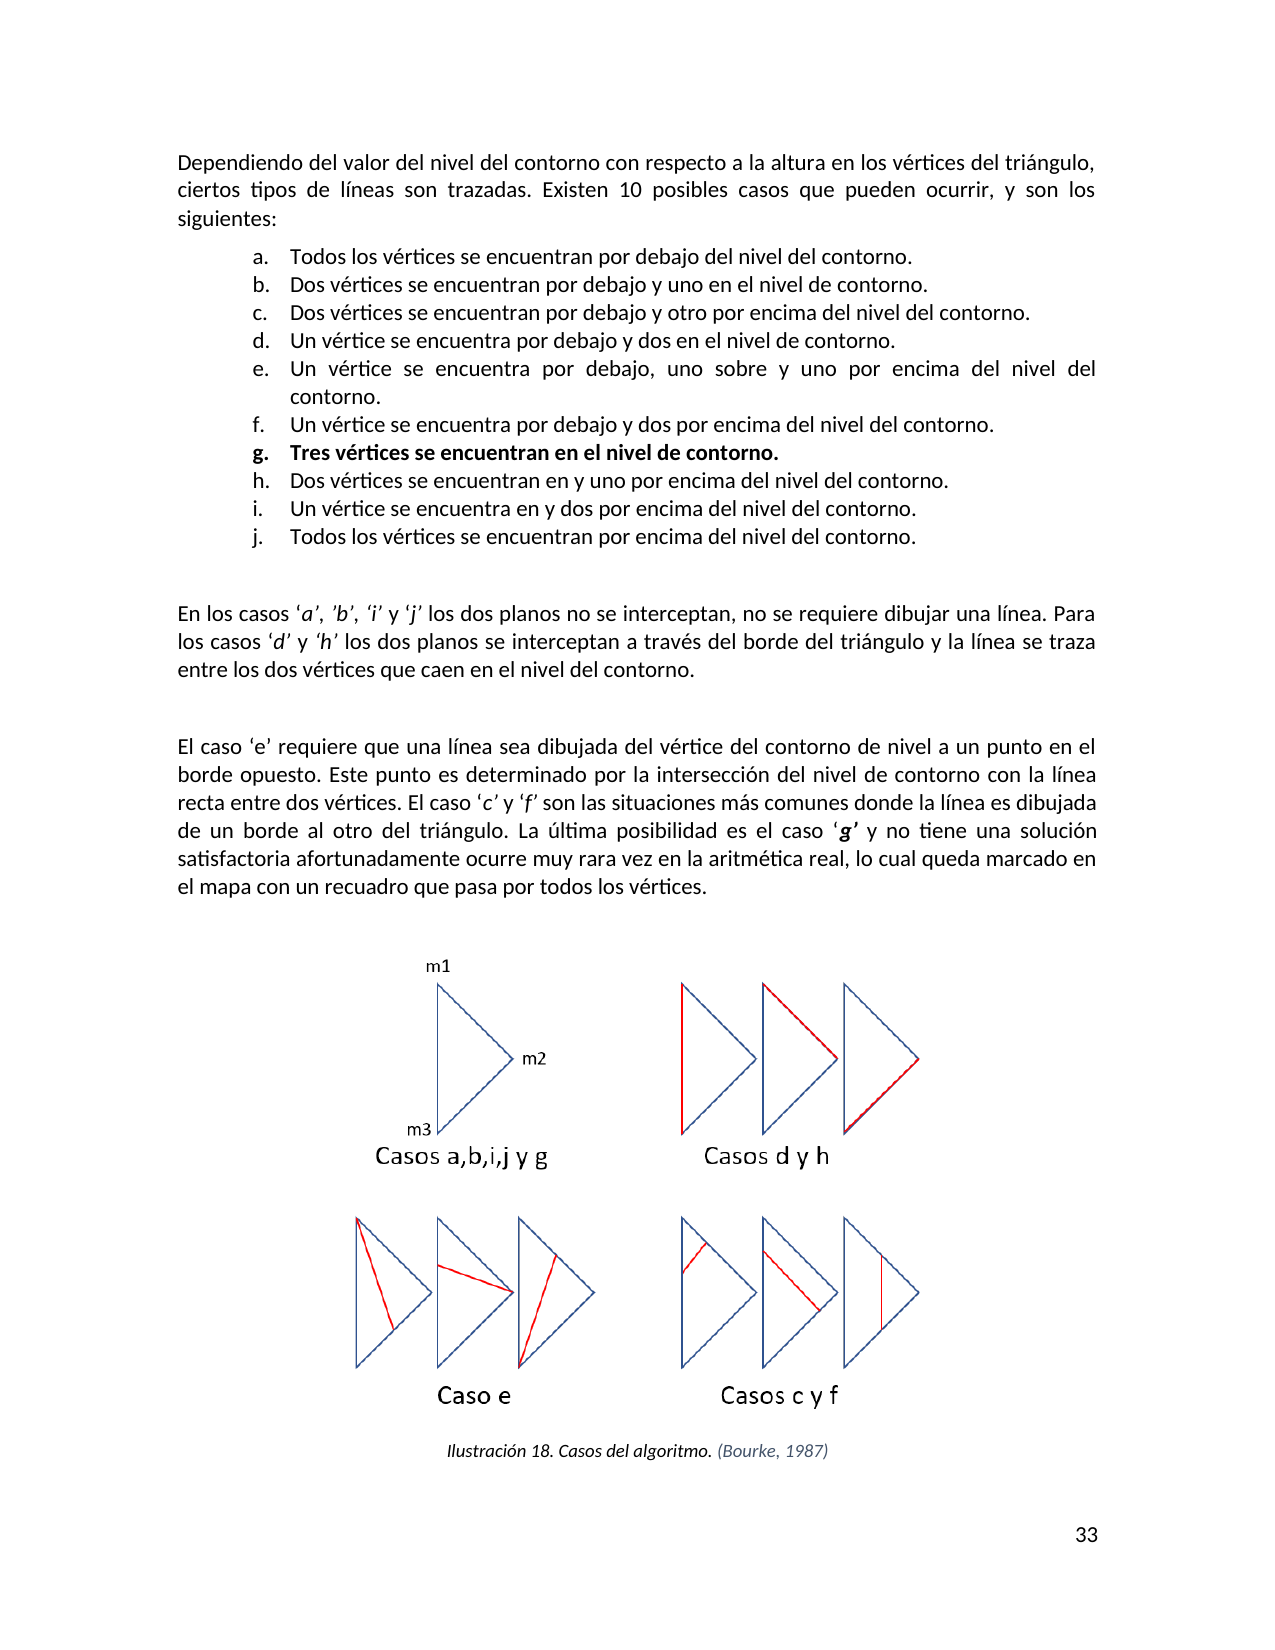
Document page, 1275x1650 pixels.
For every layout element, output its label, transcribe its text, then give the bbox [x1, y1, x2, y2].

text En los casos ‘a’, ’b’, ‘i’ y ‘j’ los dos planos no se interceptan, no se requiere dibujar una línea. Para los casos ‘d’ y ‘h’ los dos planos se interceptan a través del borde del triángulo y la línea se traza entre los dos vértices que caen en el nivel del contorno. [177, 599, 1098, 683]
list Un vértice se encuentra en y dos por encima del nivel del contorno. [252, 494, 1098, 522]
list Dos vértices se encuentran en y uno por encima del nivel del contorno. [252, 466, 1098, 494]
list Todos los vértices se encuentran por debajo del nivel del contorno. [252, 242, 1098, 270]
list Todos los vértices se encuentran por encima del nivel del contorno. [252, 522, 1098, 550]
text Dependiendo del valor del nivel del contorno con respecto a la altura en los vértices del triángulo, ciertos tipos de líneas son trazadas. Existen 10 posibles casos que pueden ocurrir, y son los siguientes: [177, 148, 1098, 232]
text Ilustración 44. Casos del algoritmo. [177, 1439, 1098, 1462]
list Un vértice se encuentra por debajo, uno sobre y uno por encima del nivel del contorno. [252, 354, 1098, 410]
list Tres vértices se encuentran en el nivel de contorno. [252, 438, 1098, 466]
list Dos vértices se encuentran por debajo y uno en el nivel de contorno. [252, 270, 1098, 298]
list Un vértice se encuentra por debajo y dos por encima del nivel del contorno. [252, 410, 1098, 438]
list Dos vértices se encuentran por debajo y otro por encima del nivel del contorno. [252, 298, 1098, 326]
text El caso ‘e’ requiere que una línea sea dibujada del vértice del contorno de nivel a un punto en el borde opuesto. Este punto es determinado por la intersección del nivel de contorno con la línea recta entre dos vértices. El caso ‘c’ y ‘f’ son las situaciones más comunes donde la línea es dibujada de un borde al otro del triángulo. La última posibilidad es el caso ‘g’ y no tiene una solución satisfactoria afortunadamente ocurre muy rara vez en la aritmética real, lo cual queda marcado en el mapa con un recuadro que pasa por todos los vértices. [177, 732, 1098, 900]
picture [355, 949, 920, 1429]
list Un vértice se encuentra por debajo y dos en el nivel de contorno. [252, 326, 1098, 354]
